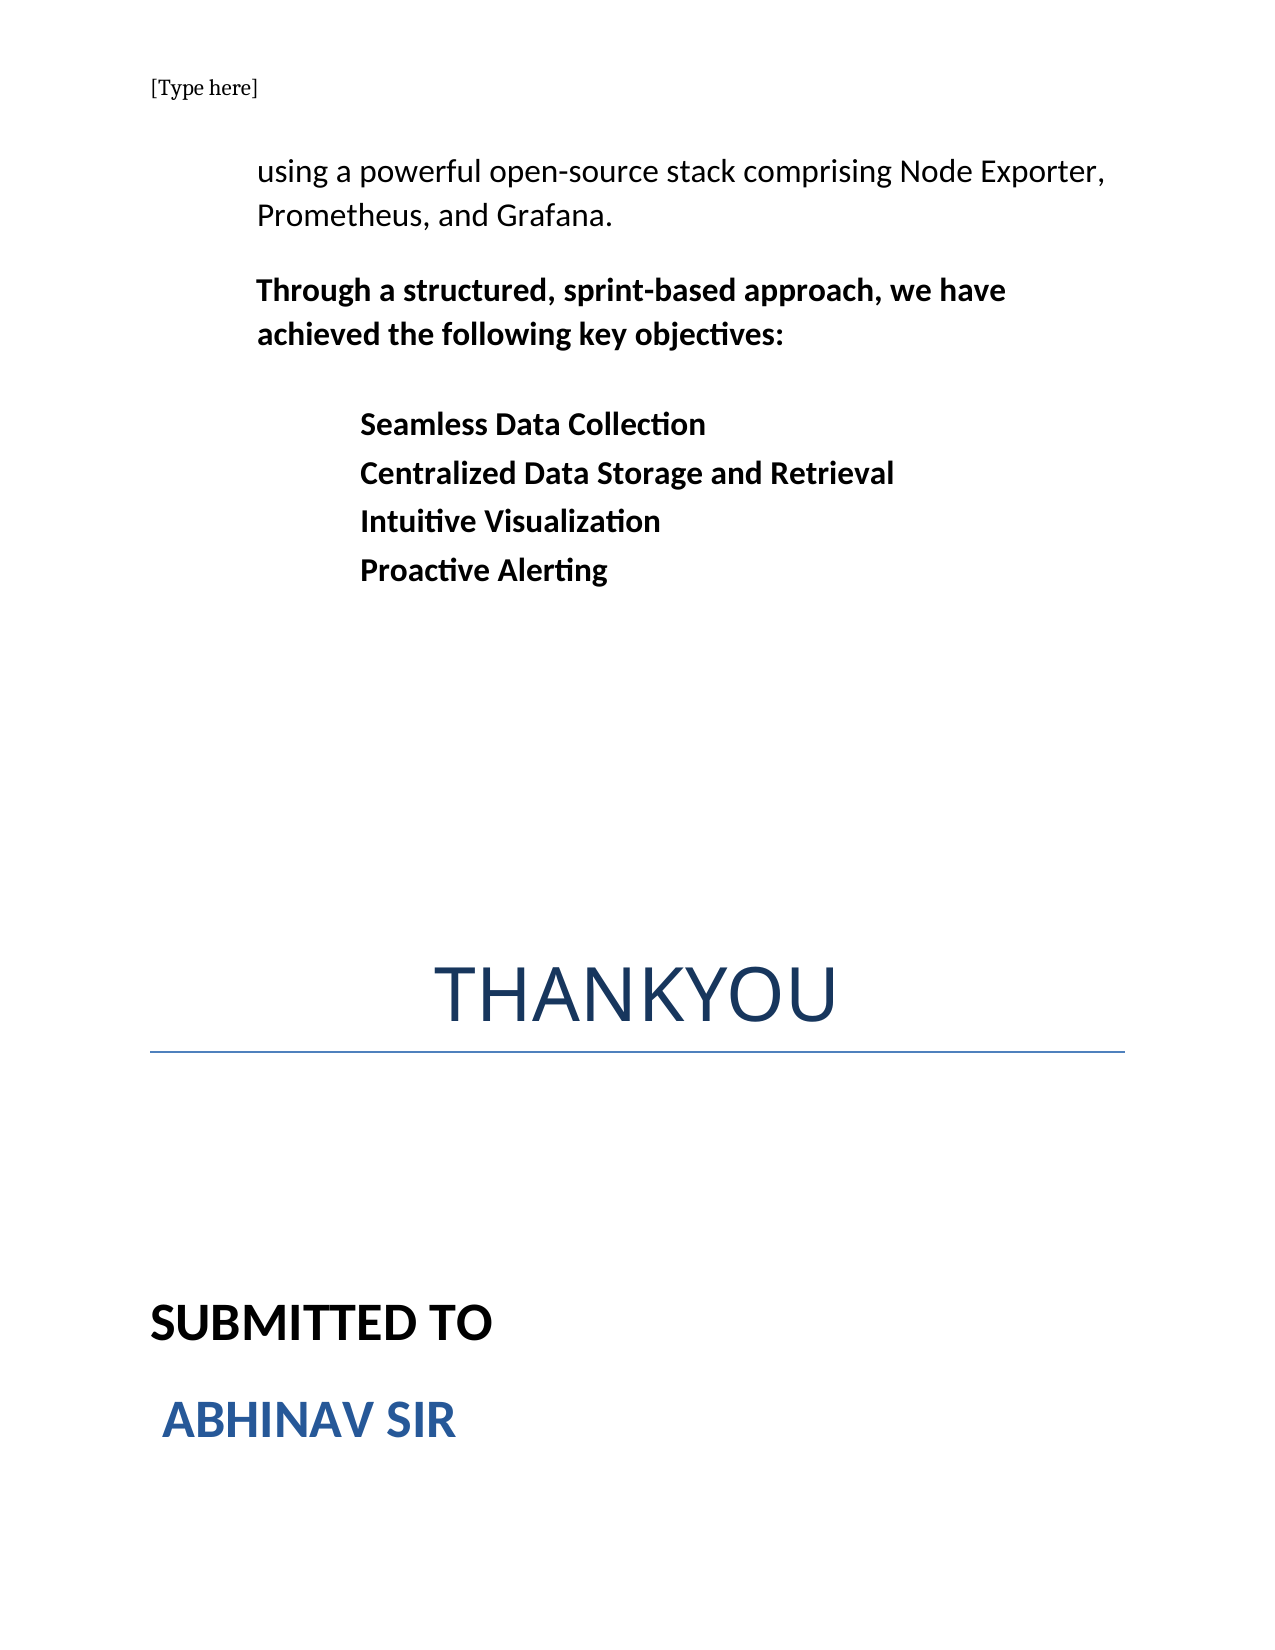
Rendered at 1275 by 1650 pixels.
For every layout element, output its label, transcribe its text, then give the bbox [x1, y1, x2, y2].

title THANKYOU [150, 941, 1125, 1051]
text ABHINAV SIR [150, 1384, 1125, 1451]
text Through a structured, sprint-based approach, we have achieved the following key objectives: [256, 269, 1123, 354]
text SUBMITTED TO [150, 1287, 1125, 1354]
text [256, 150, 1123, 235]
list Centralized Data Storage and Retrieval [325, 452, 1123, 493]
list Seamless Data Collection [325, 403, 1123, 444]
list Proactive Alerting [325, 549, 1123, 590]
list Intuitive Visualization [325, 500, 1123, 541]
